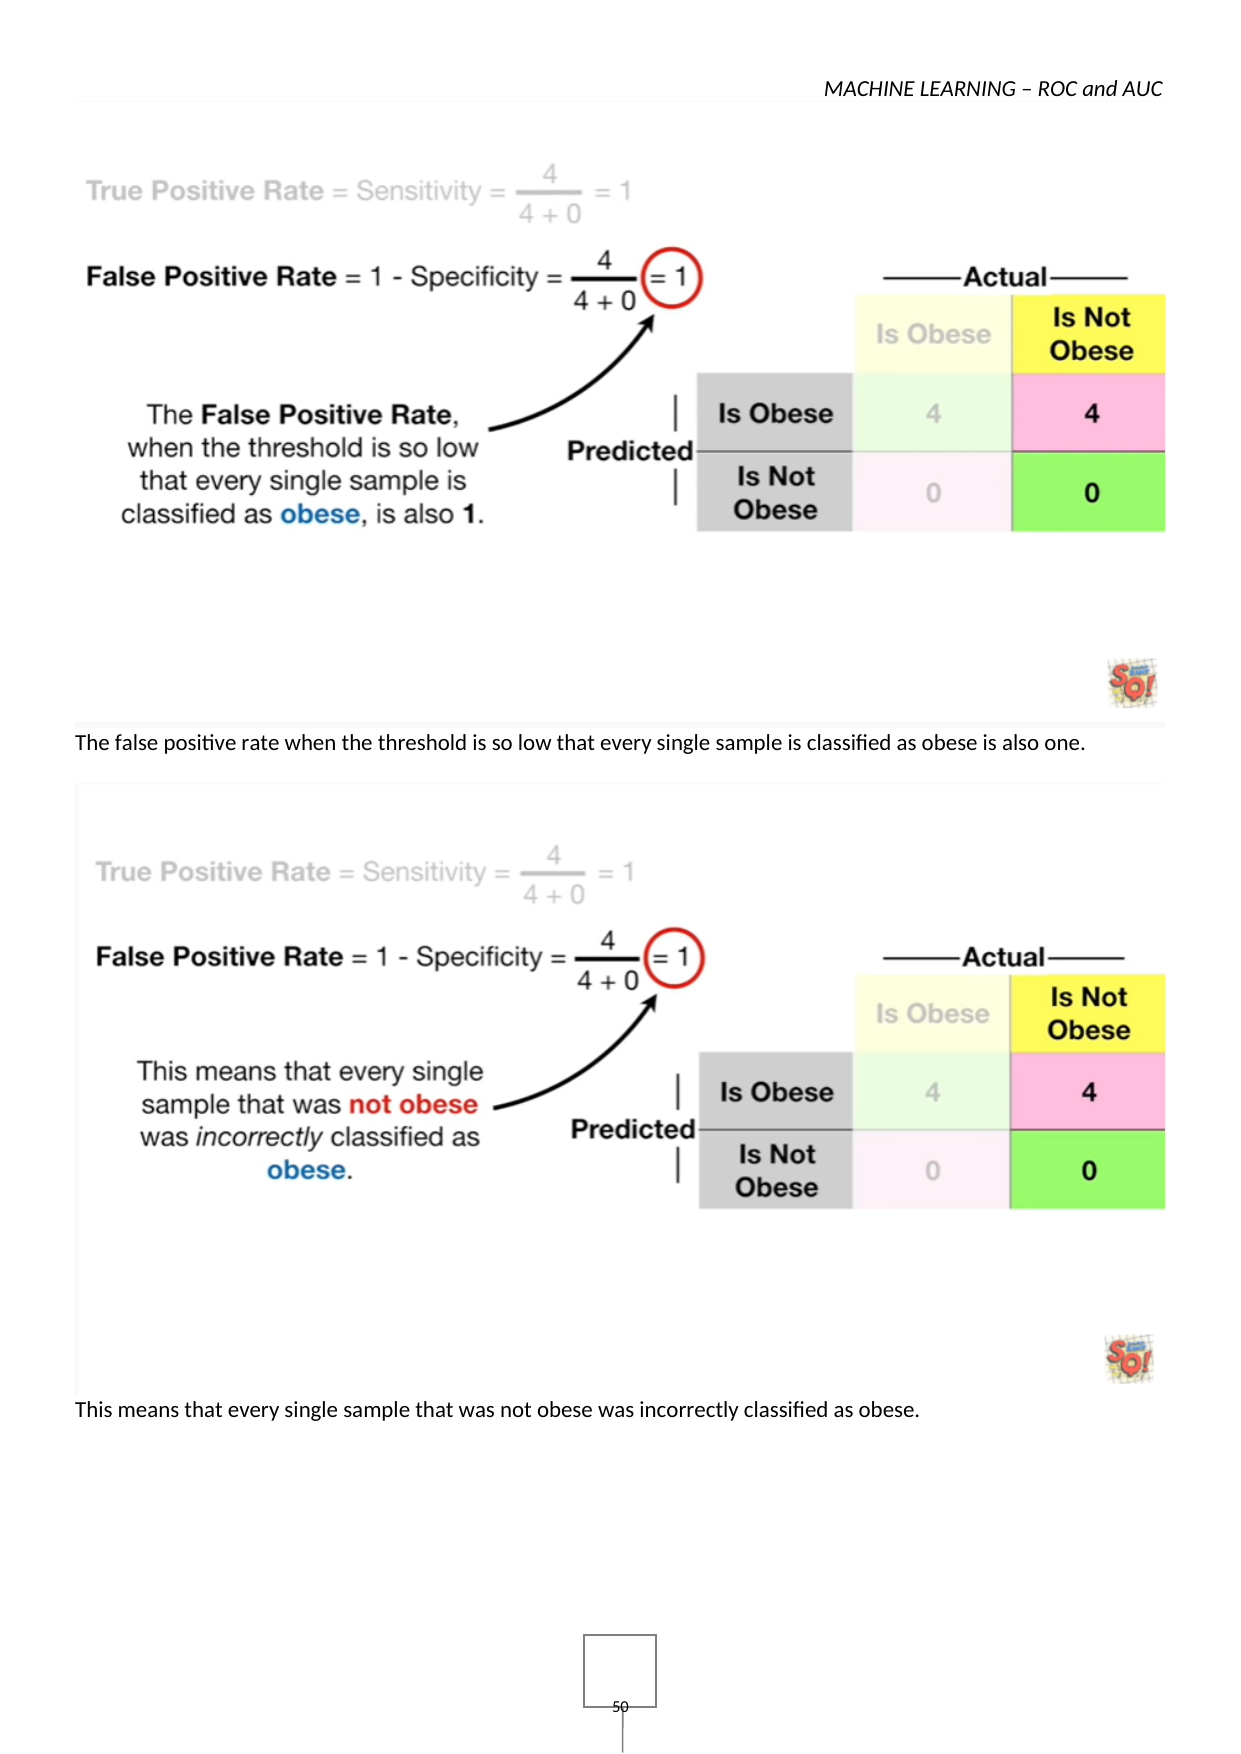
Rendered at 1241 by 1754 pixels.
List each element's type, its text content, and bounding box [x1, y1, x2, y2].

picture [75, 783, 1166, 1396]
picture [75, 101, 1166, 728]
text This means that every single sample that was not obese was incorrectly classified as obese. [75, 1396, 1165, 1423]
text The false positive rate when the threshold is so low that every single sample is classified as obese is also one. [75, 728, 1165, 756]
